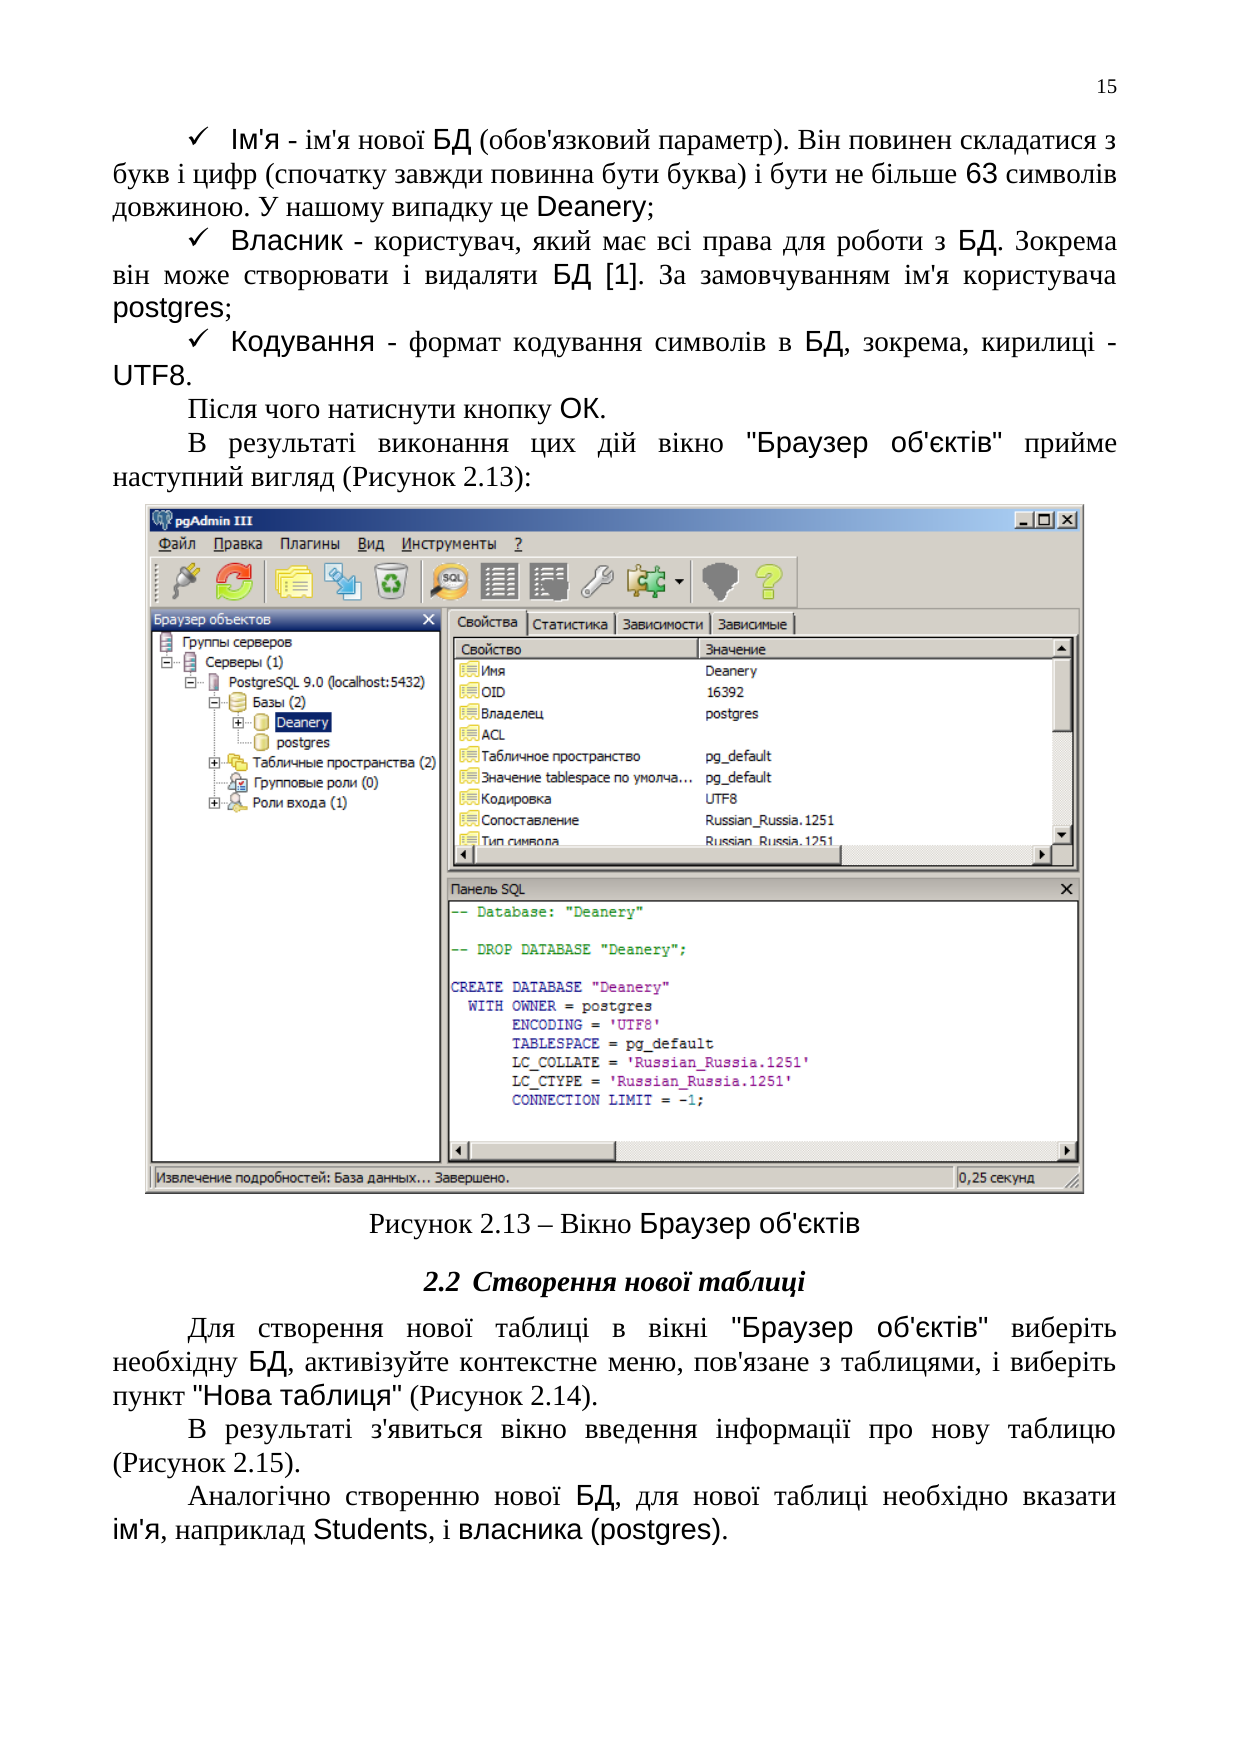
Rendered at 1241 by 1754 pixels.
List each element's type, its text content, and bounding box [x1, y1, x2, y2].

list Власник - користувач, який має всі права для роботи з БД. Зокрема він може створювати і видаляти БД [1]. За замовчуванням ім'я користувача postgres; [112, 223, 1117, 324]
list Кодування - формат кодування символів в БД, зокрема, кирилиці - UTF8. [112, 324, 1117, 391]
list Ім'я - ім'я нової БД (обов'язковий параметр). Він повинен складатися з букв і цифр (спочатку завжди повинна бути буква) і бути не більше 63 символів довжиною. У нашому випадку це Deanery; [112, 122, 1117, 223]
subtitle Створення нової таблиці [112, 1264, 1117, 1298]
picture [145, 504, 1085, 1194]
text Після чого натиснути кнопку ОК. [112, 391, 1117, 425]
text Аналогічно створенню нової БД, для нової таблиці необхідно вказати ім'я, наприклад Students, і власника (postgres). [112, 1478, 1117, 1546]
